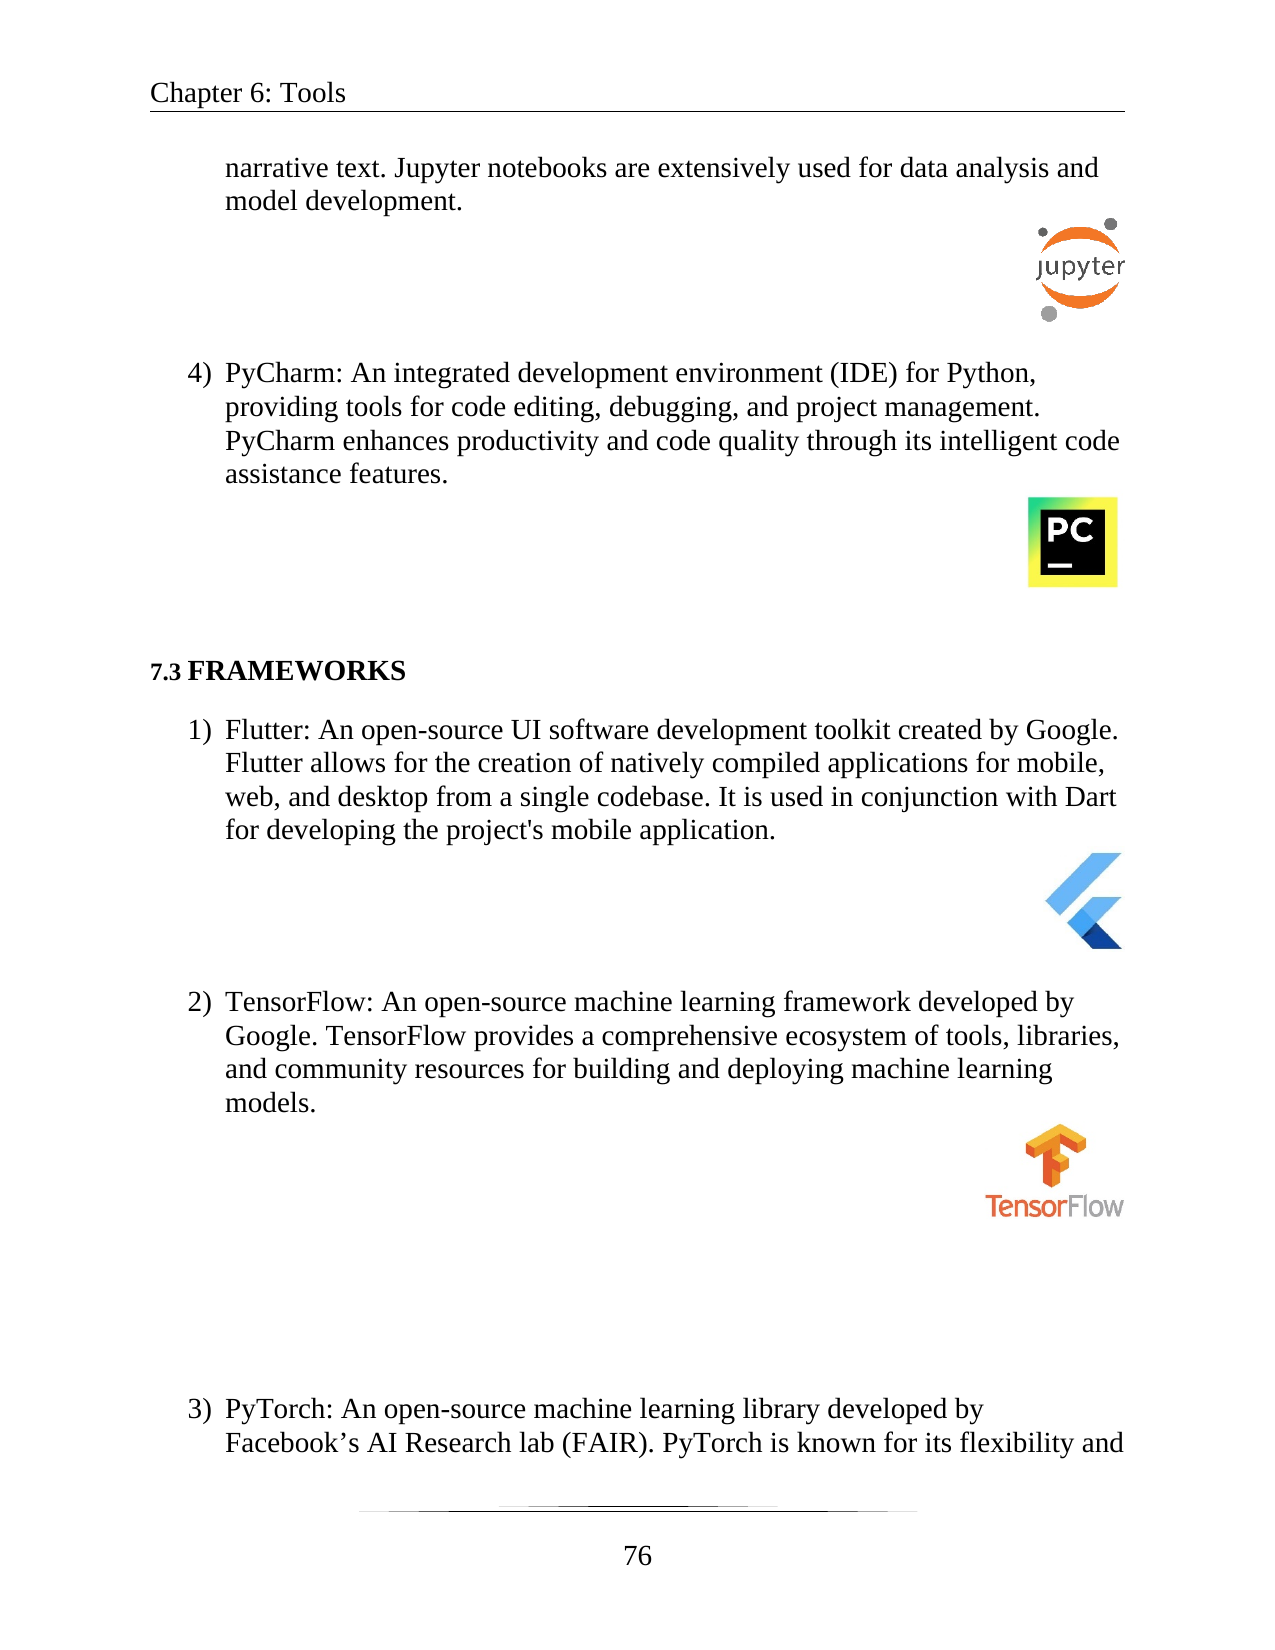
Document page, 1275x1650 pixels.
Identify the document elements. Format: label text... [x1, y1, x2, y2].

list PyCharm: An integrated development environment (IDE) for Python, providing tools for code editing, debugging, and project management. PyCharm enhances productivity and code quality through its intelligent code assistance features. [187, 356, 1125, 490]
picture [1034, 217, 1125, 322]
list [187, 1391, 1125, 1458]
subtitle frameworks [150, 653, 1125, 687]
picture [1042, 846, 1125, 952]
list TensorFlow: An open-source machine learning framework developed by Google. TensorFlow provides a comprehensive ecosystem of tools, libraries, and community resources for building and deploying machine learning models. [187, 984, 1125, 1119]
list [187, 150, 1125, 217]
list Flutter: An open-source UI software development toolkit created by Google. Flutter allows for the creation of natively compiled applications for mobile, web, and desktop from a single codebase. It is used in conjunction with Dart for developing the project's mobile application. [187, 712, 1125, 846]
picture [1021, 489, 1125, 595]
picture [983, 1118, 1125, 1224]
